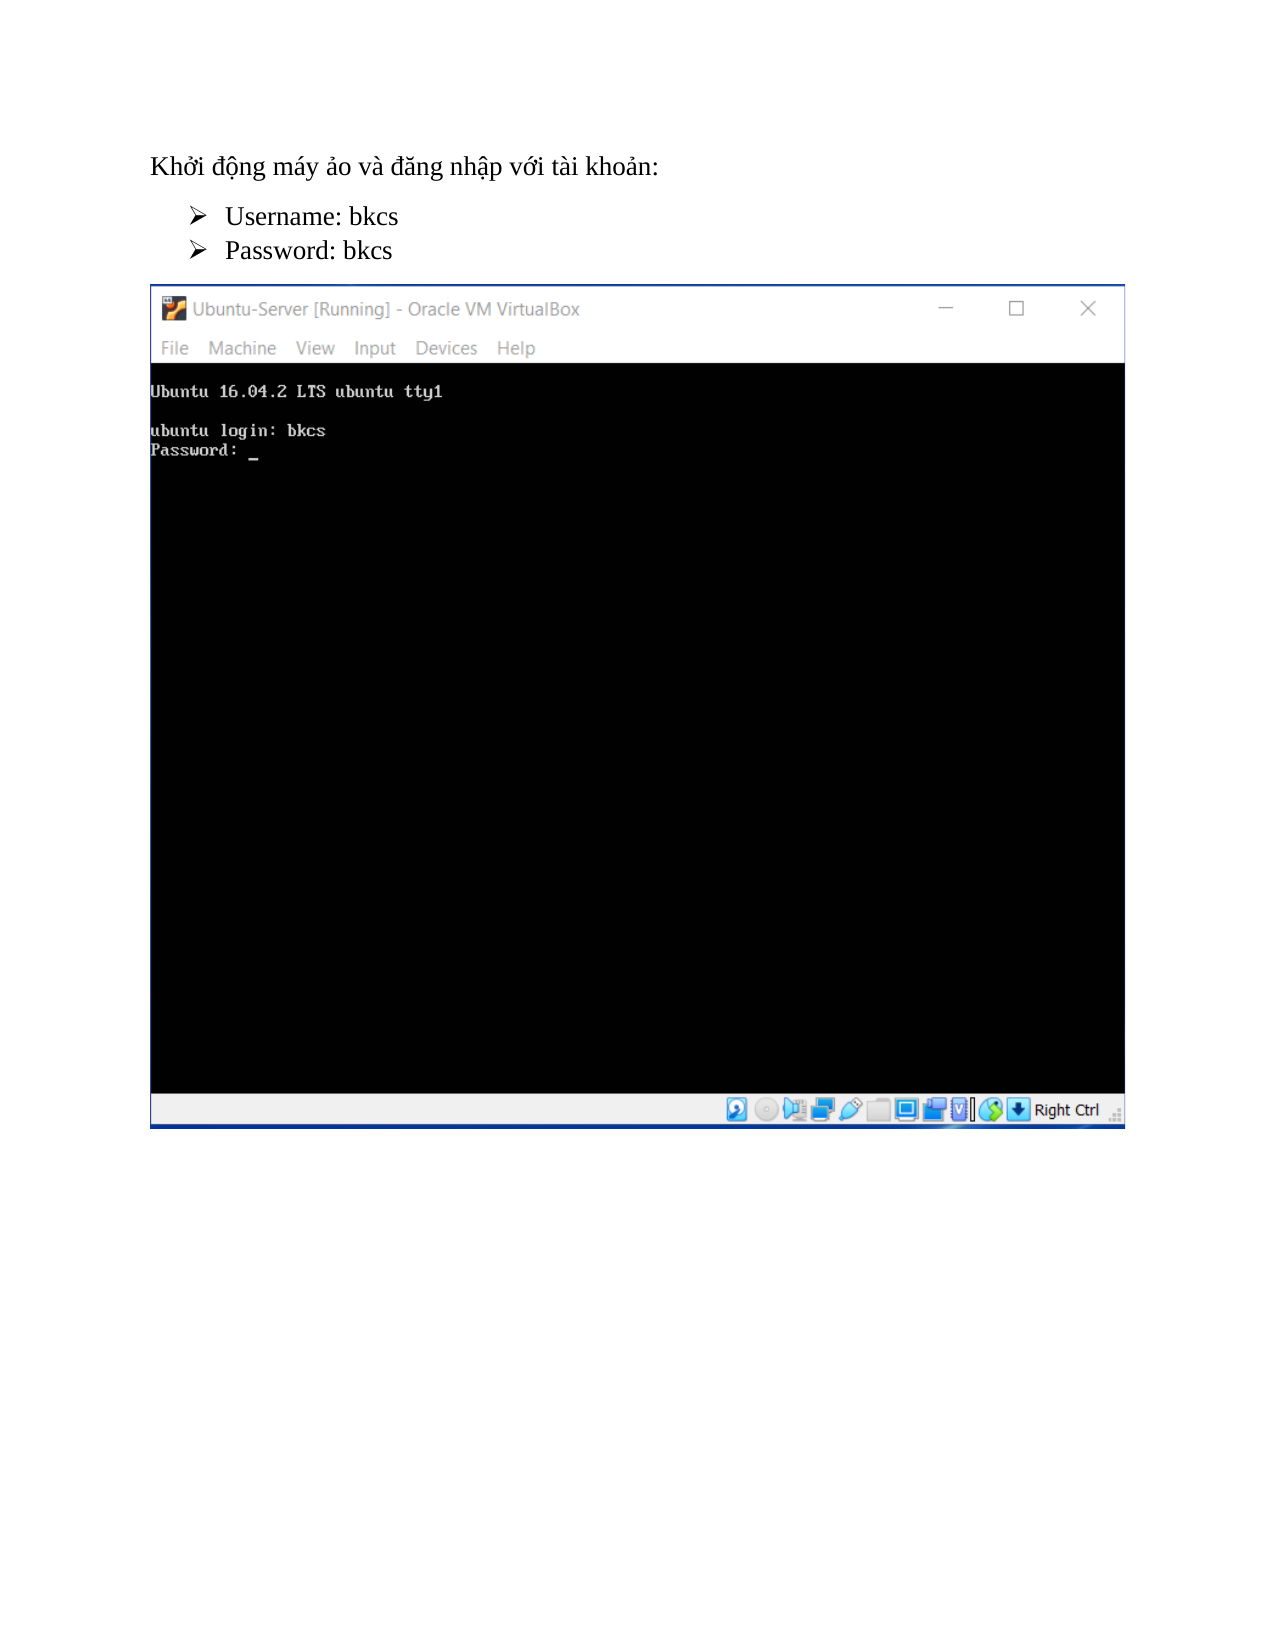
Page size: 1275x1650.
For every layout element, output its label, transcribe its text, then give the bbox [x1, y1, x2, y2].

list Username: bkcs [187, 200, 1125, 231]
picture [150, 284, 1125, 1129]
text Khởi động máy ảo và đăng nhập với tài khoản: [150, 150, 1125, 181]
list Password: bkcs [187, 234, 1125, 265]
